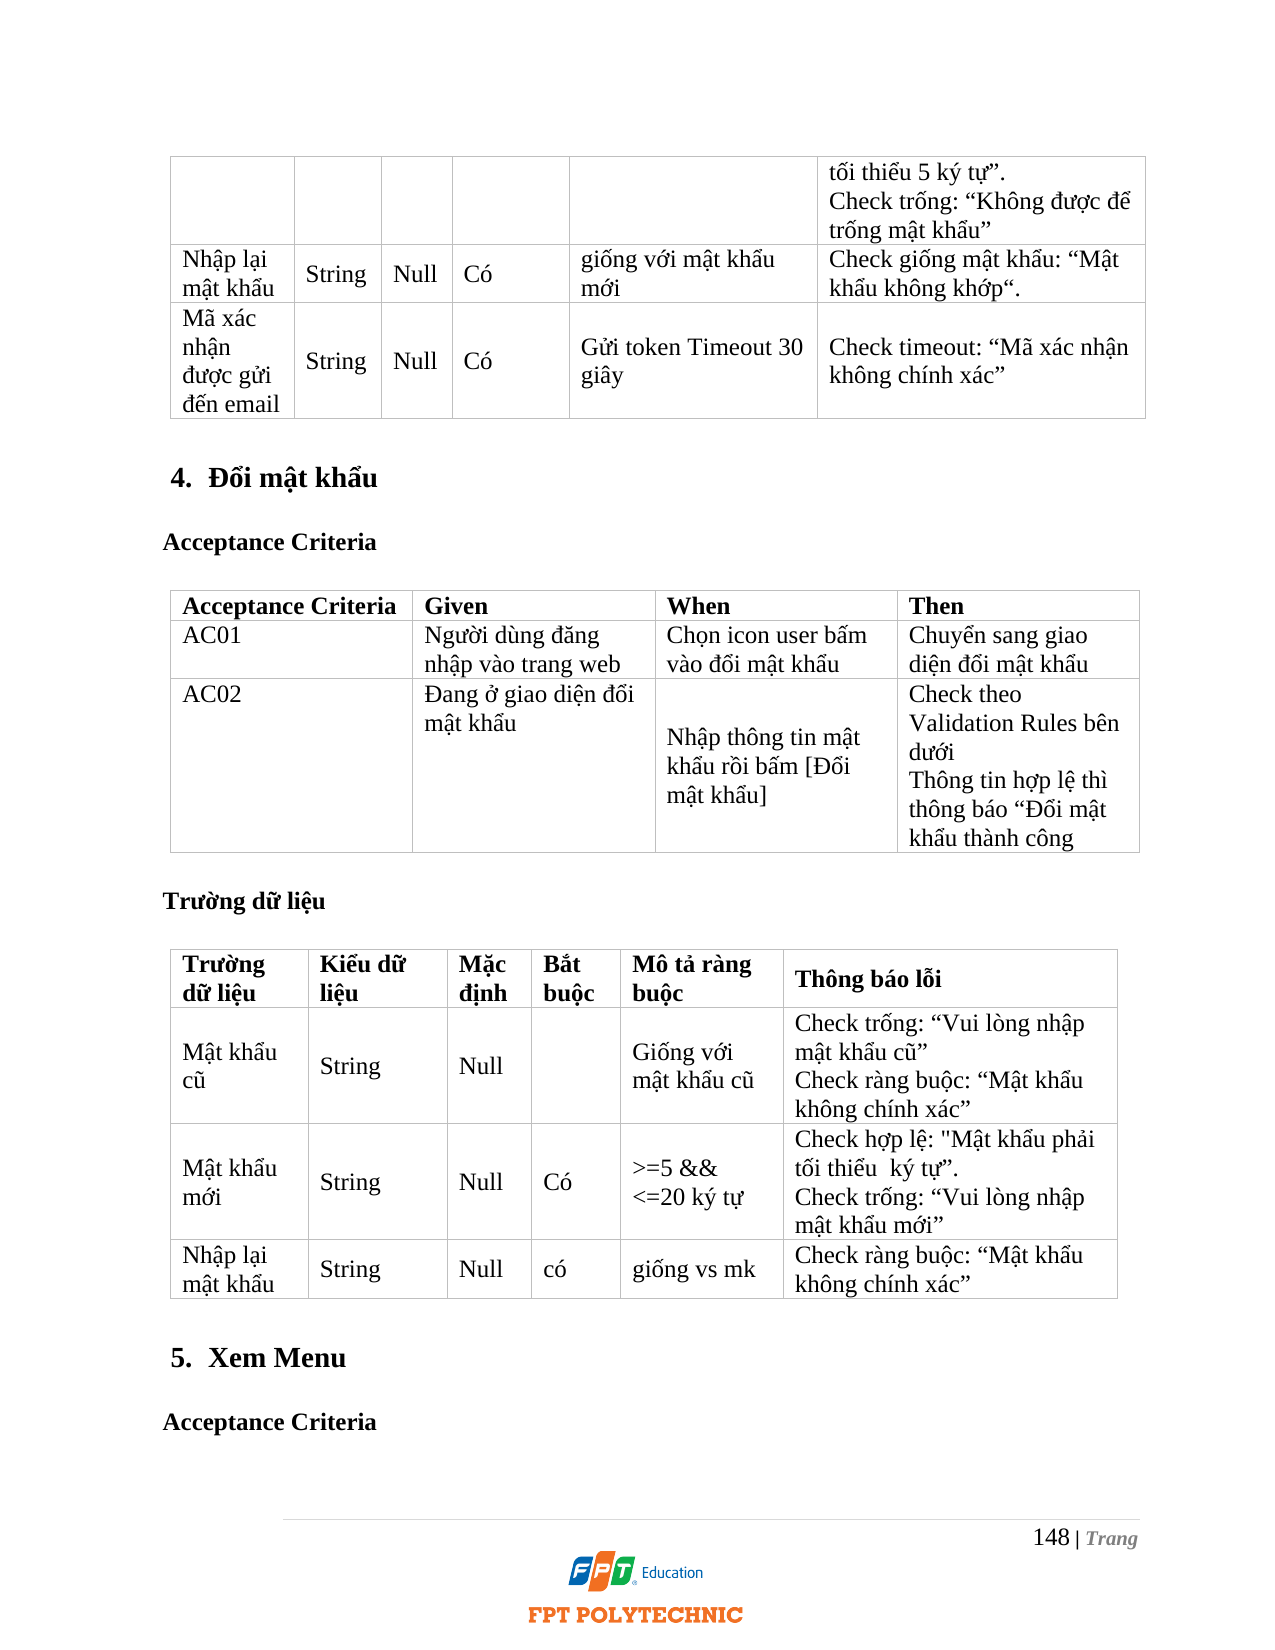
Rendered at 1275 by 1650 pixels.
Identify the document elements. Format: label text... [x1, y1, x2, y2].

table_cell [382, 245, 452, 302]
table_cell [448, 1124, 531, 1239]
text Trường dữ liệu [162, 886, 1140, 915]
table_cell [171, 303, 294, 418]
list Đổi mật khẩu [170, 460, 1140, 494]
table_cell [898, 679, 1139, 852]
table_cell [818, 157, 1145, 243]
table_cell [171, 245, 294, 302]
picture [528, 1551, 743, 1623]
text Acceptance Criteria [162, 527, 1140, 556]
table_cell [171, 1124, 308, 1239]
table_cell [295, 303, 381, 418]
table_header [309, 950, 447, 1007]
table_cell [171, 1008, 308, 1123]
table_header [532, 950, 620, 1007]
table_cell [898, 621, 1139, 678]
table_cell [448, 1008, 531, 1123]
text Acceptance Criteria [162, 1407, 1140, 1436]
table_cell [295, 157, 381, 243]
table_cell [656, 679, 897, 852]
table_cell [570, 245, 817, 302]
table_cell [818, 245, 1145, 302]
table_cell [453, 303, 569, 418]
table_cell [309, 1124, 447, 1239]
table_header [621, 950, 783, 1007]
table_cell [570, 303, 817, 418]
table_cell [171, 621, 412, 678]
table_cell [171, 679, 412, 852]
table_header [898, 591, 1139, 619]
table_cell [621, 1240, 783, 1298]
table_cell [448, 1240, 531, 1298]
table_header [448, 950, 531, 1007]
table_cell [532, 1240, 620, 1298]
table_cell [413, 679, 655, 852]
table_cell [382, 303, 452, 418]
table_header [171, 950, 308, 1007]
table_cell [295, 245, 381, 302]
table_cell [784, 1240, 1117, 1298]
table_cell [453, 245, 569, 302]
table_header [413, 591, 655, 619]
list Xem Menu [170, 1340, 1140, 1373]
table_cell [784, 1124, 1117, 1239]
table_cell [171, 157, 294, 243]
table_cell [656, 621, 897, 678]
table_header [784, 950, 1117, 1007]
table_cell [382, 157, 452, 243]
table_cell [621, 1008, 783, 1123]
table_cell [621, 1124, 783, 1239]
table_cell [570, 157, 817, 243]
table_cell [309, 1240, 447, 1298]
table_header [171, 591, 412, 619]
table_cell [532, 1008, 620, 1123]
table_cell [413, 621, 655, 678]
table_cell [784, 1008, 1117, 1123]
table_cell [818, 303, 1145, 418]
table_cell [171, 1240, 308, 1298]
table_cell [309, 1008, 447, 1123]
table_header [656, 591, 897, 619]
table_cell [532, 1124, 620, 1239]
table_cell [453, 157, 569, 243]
